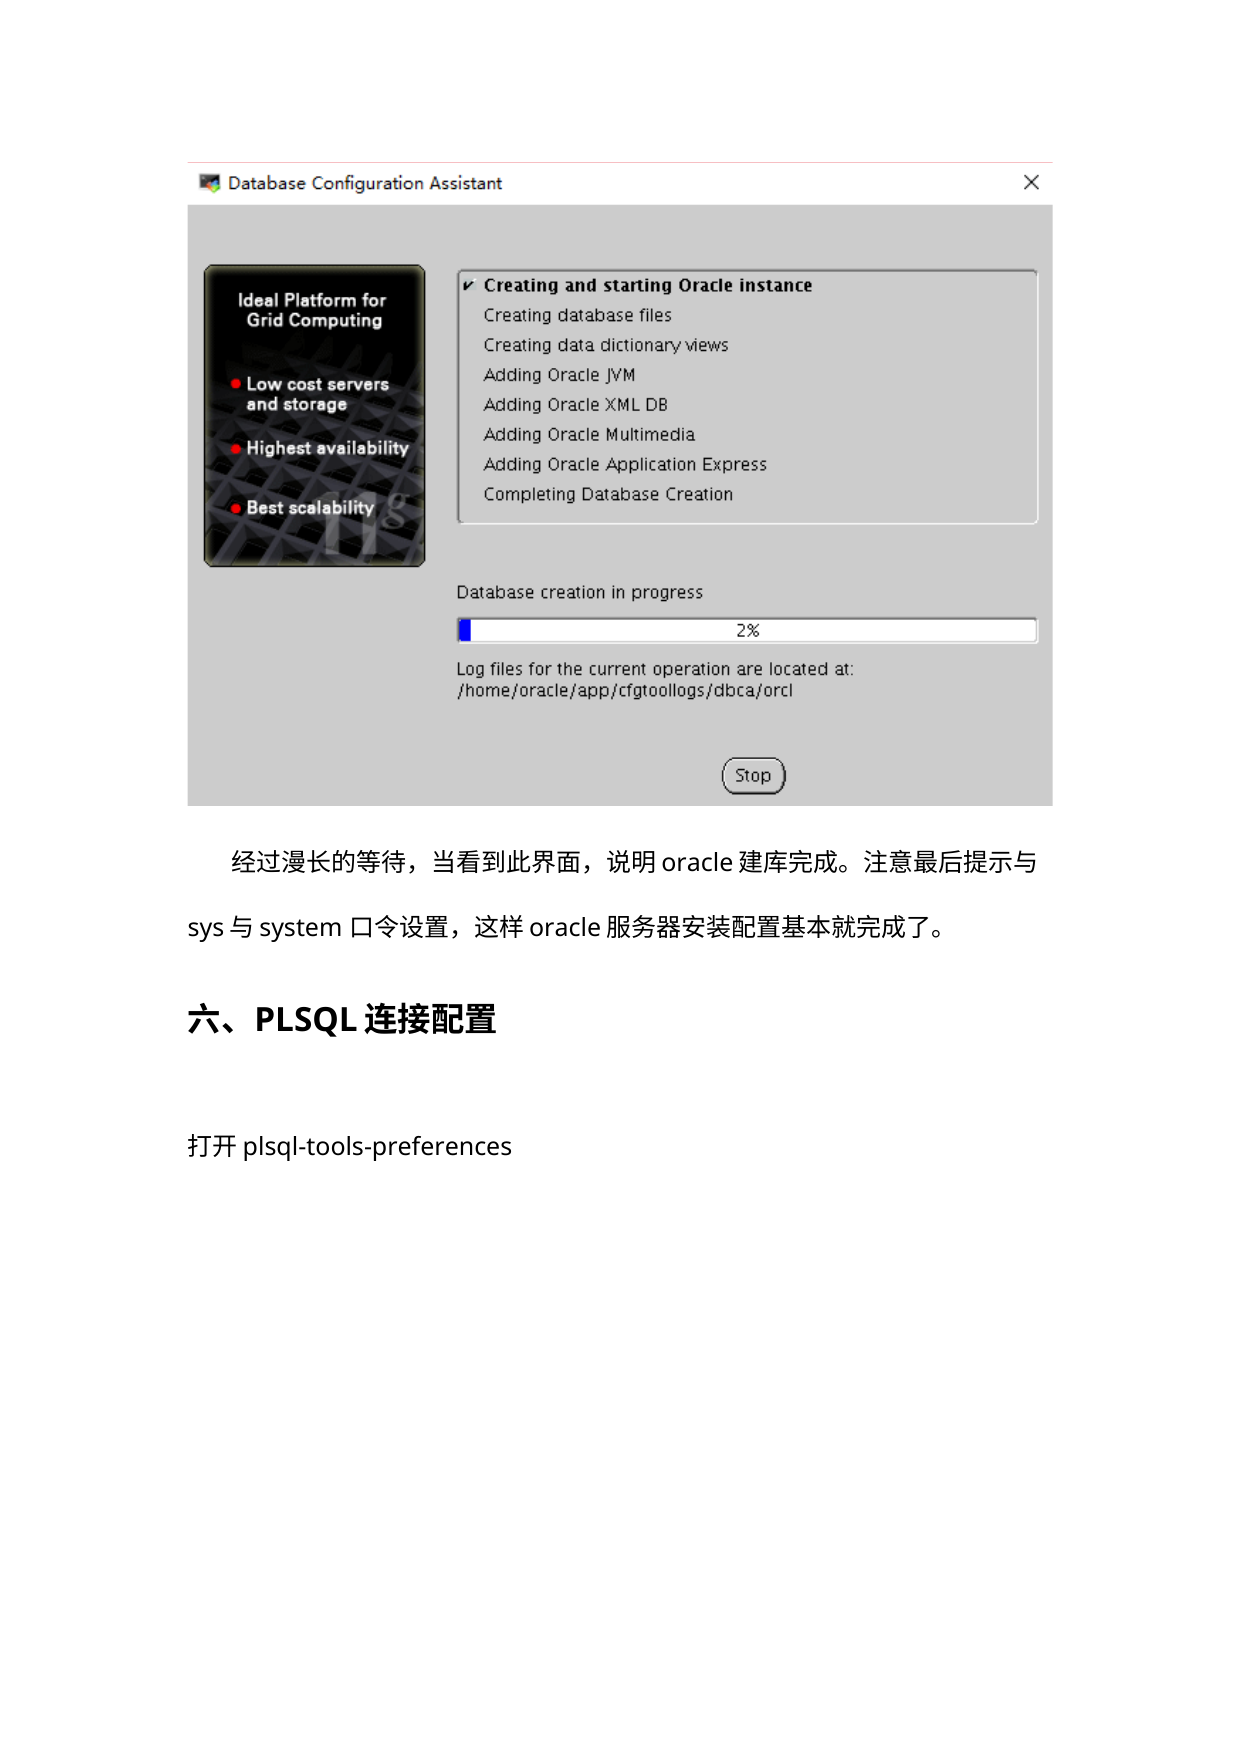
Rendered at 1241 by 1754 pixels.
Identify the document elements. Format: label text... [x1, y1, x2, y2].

text 打开plsql-tools-preferences [187, 1112, 1053, 1177]
text 经过漫长的等待，当看到此界面，说明oracle建库完成。注意最后提示与sys与system 口令设置，这样oracle服务器安装配置基本就完成了。 [187, 828, 1053, 958]
subtitle 六、PLSQL连接配置 [187, 985, 1053, 1050]
picture [187, 162, 1053, 806]
